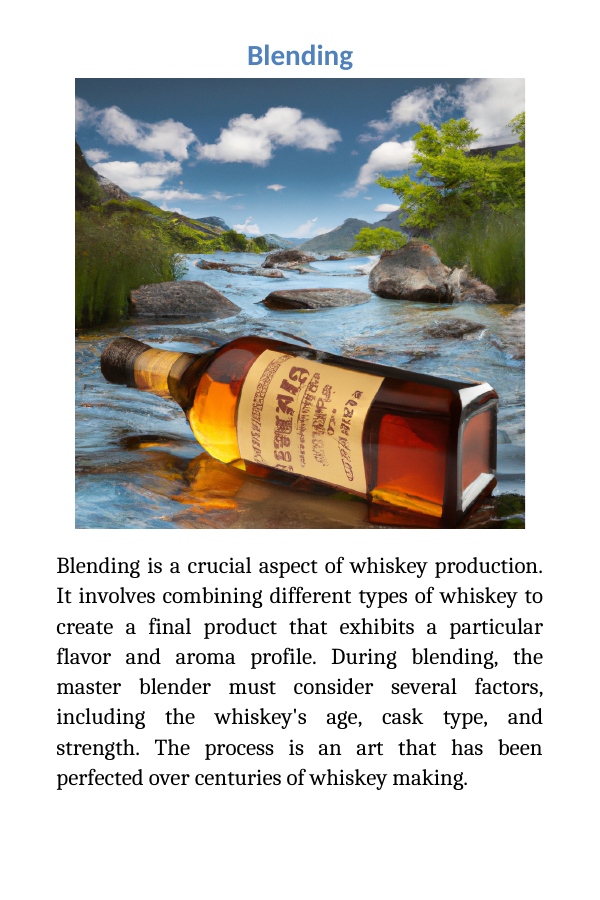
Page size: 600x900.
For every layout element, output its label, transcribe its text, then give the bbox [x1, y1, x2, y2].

picture [75, 78, 525, 529]
subtitle Blending [56, 37, 544, 73]
text Blending is a crucial aspect of whiskey production. It involves combining different types of whiskey to create a final product that exhibits a particular flavor and aroma profile. During blending, the master blender must consider several factors, including the whiskey's age, cask type, and strength. The process is an art that has been perfected over centuries of whiskey making. [56, 553, 544, 791]
